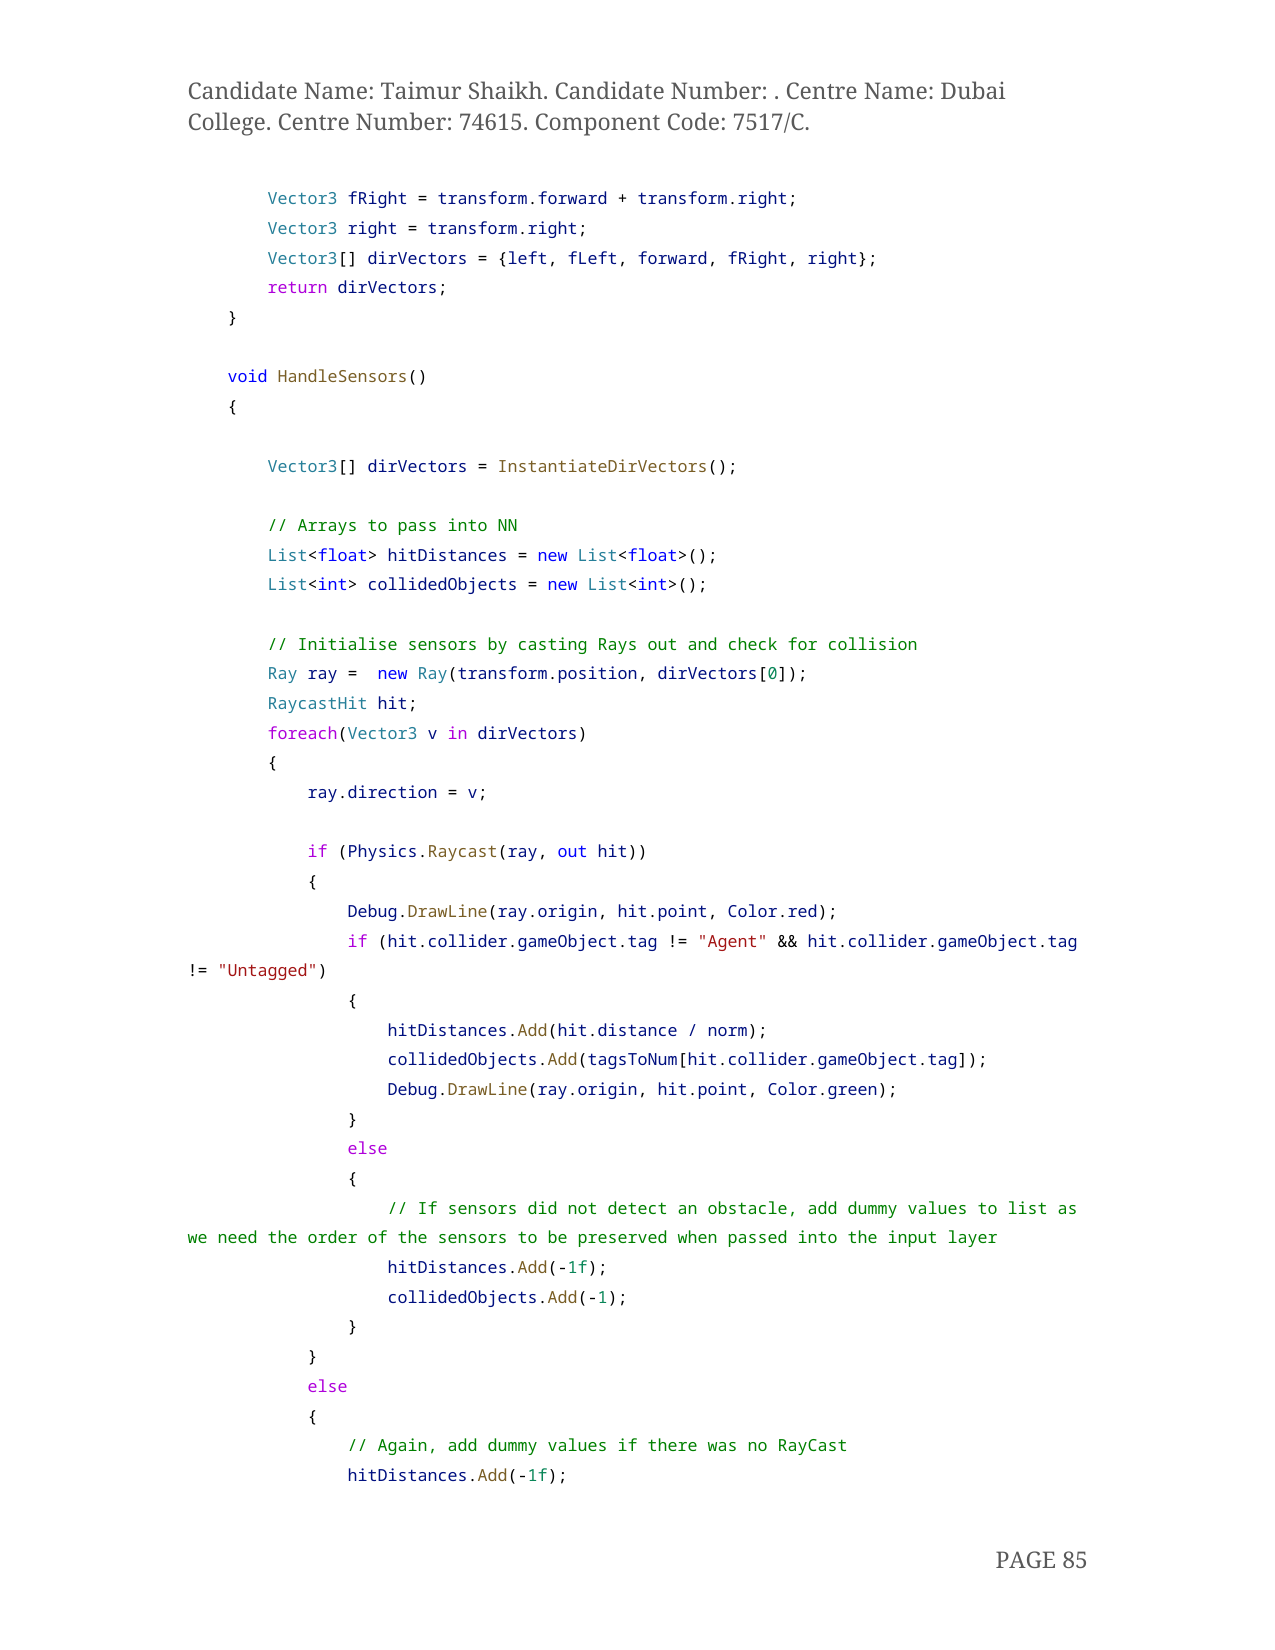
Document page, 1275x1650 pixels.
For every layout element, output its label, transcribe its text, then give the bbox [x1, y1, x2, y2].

text } [187, 299, 1087, 328]
text { [187, 982, 1087, 1011]
text { [187, 388, 1087, 417]
text if (hit.collider.gameObject.tag != "Agent" && hit.collider.gameObject.tag != "Untagged") [187, 922, 1087, 982]
text void HandleSensors() [187, 358, 1087, 388]
text Debug.DrawLine(ray.origin, hit.point, Color.green); [187, 1071, 1087, 1100]
text collidedObjects.Add(-1); [187, 1278, 1087, 1308]
text } [187, 1100, 1087, 1130]
text hitDistances.Add(-1f); [187, 1457, 1087, 1486]
text // Again, add dummy values if there was no RayCast [187, 1427, 1087, 1457]
text { [187, 863, 1087, 892]
text } [187, 1308, 1087, 1338]
text return dirVectors; [187, 269, 1087, 299]
text collidedObjects.Add(tagsToNum[hit.collider.gameObject.tag]); [187, 1041, 1087, 1071]
text RaycastHit hit; [187, 685, 1087, 714]
text Vector3[] dirVectors = {left, fLeft, forward, fRight, right}; [187, 239, 1087, 269]
text // If sensors did not detect an obstacle, add dummy values to list as we need the order of the sensors to be preserved when passed into the input layer [187, 1189, 1087, 1249]
text foreach(Vector3 v in dirVectors) [187, 714, 1087, 744]
text if (Physics.Raycast(ray, out hit)) [187, 833, 1087, 863]
text { [187, 744, 1087, 774]
text List<int> collidedObjects = new List<int>(); [187, 566, 1087, 596]
text { [187, 1397, 1087, 1427]
text Vector3 fRight = transform.forward + transform.right; [187, 180, 1087, 210]
text } [187, 1338, 1087, 1367]
text { [187, 1160, 1087, 1189]
text hitDistances.Add(hit.distance / norm); [187, 1011, 1087, 1041]
text ray.direction = v; [187, 774, 1087, 803]
text else [187, 1367, 1087, 1397]
text Debug.DrawLine(ray.origin, hit.point, Color.red); [187, 892, 1087, 922]
text Vector3[] dirVectors = InstantiateDirVectors(); [187, 447, 1087, 477]
text // Initialise sensors by casting Rays out and check for collision [187, 625, 1087, 655]
text Vector3 right = transform.right; [187, 210, 1087, 239]
text Ray ray = new Ray(transform.position, dirVectors[0]); [187, 655, 1087, 685]
text List<float> hitDistances = new List<float>(); [187, 536, 1087, 566]
text else [187, 1130, 1087, 1160]
text hitDistances.Add(-1f); [187, 1249, 1087, 1278]
text // Arrays to pass into NN [187, 507, 1087, 536]
